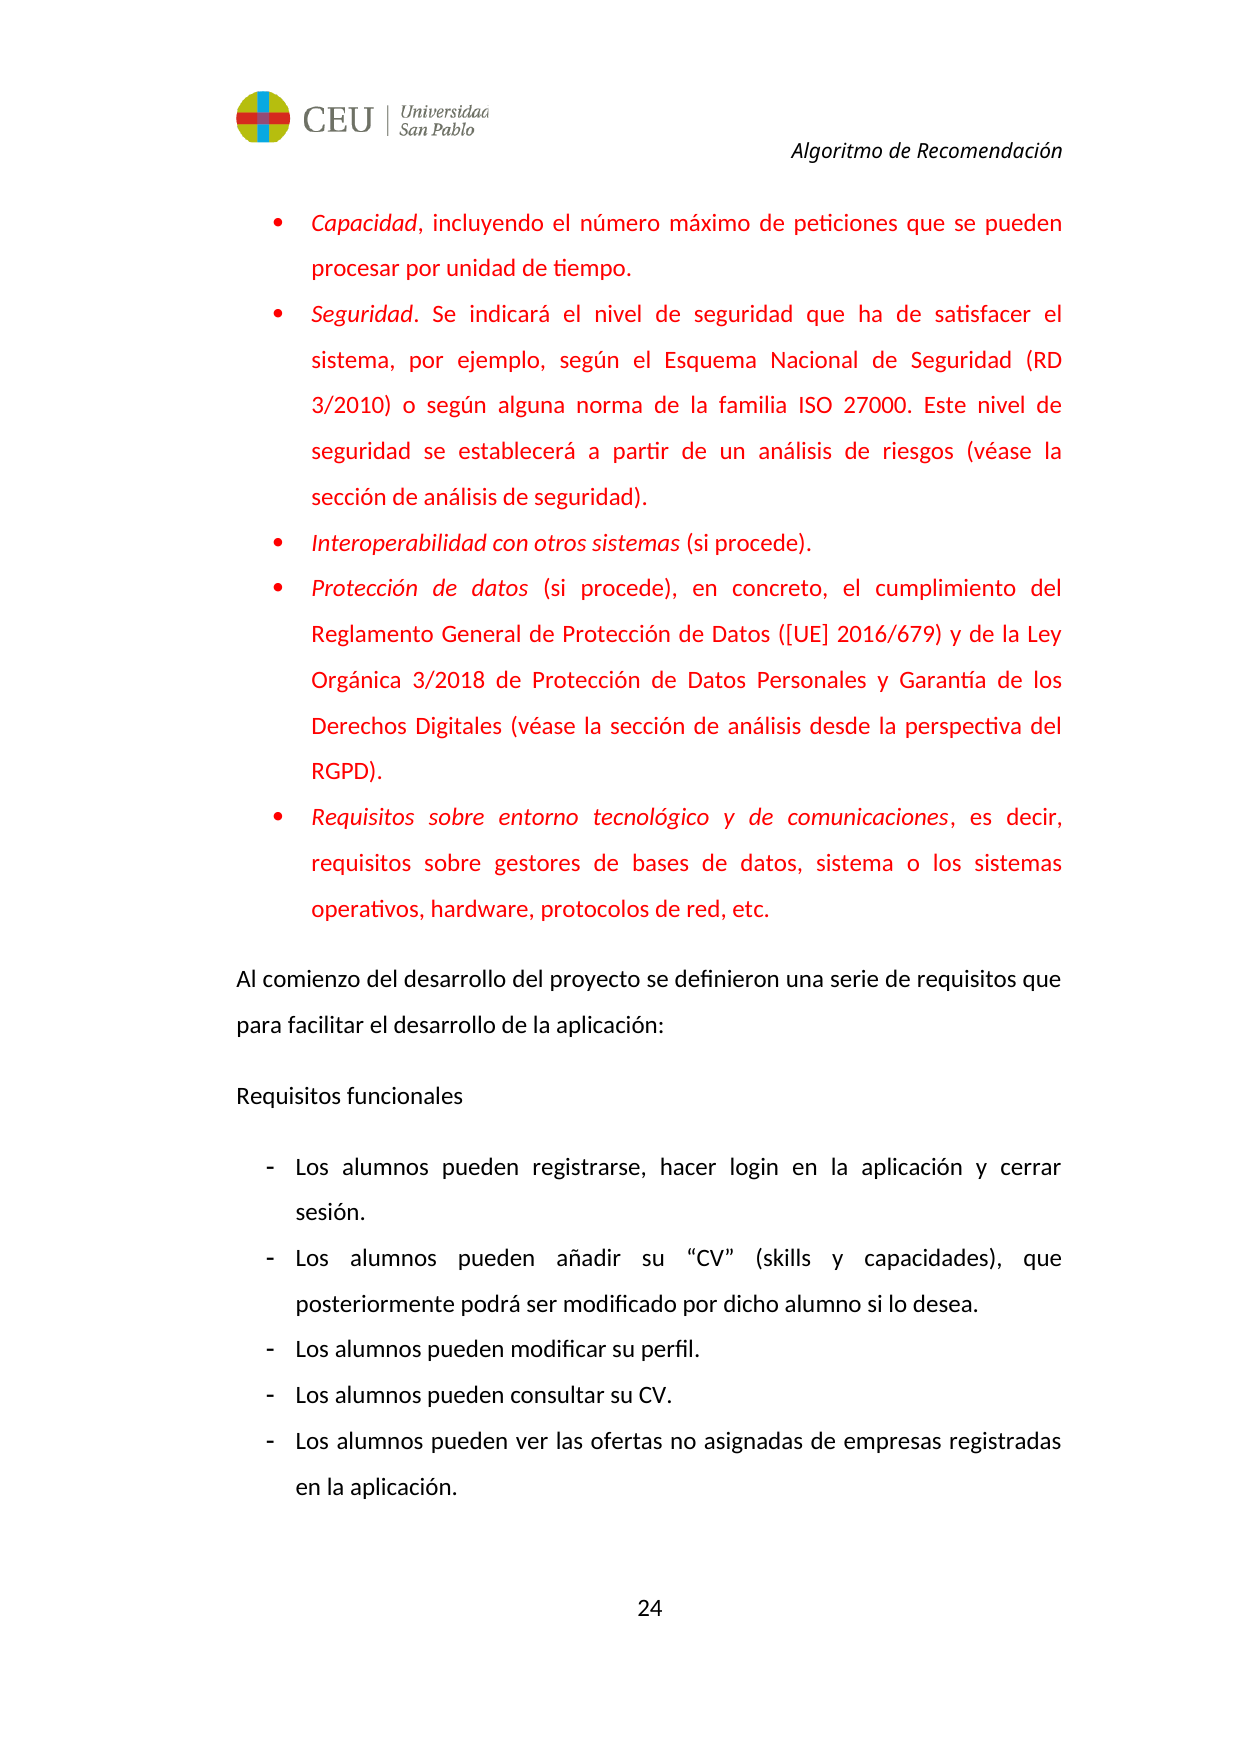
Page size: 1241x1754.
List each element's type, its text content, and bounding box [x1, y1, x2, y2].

list Requisitos sobre entorno tecnológico y de comunicaciones, es decir, requisitos sobre gestores de bases de datos, sistema o los sistemas operativos, hardware, protocolos de red, etc. [274, 801, 1063, 923]
picture [235, 89, 489, 143]
text Requisitos funcionales [236, 1080, 1063, 1110]
list Interoperabilidad con otros sistemas (si procede). [274, 527, 1063, 557]
list Los alumnos pueden registrarse, hacer login en la aplicación y cerrar sesión. [266, 1151, 1063, 1227]
text Al comienzo del desarrollo del proyecto se definieron una serie de requisitos que para facilitar el desarrollo de la aplicación: [236, 963, 1063, 1040]
list Seguridad. Se indicará el nivel de seguridad que ha de satisfacer el sistema, por ejemplo, según el Esquema Nacional de Seguridad (RD 3/2010) o según alguna norma de la familia ISO 27000. Este nivel de seguridad se establecerá a partir de un análisis de riesgos (véase la sección de análisis de seguridad). [274, 298, 1063, 512]
list Los alumnos pueden añadir su “CV” (skills y capacidades), que posteriormente podrá ser modificado por dicho alumno si lo desea. [266, 1242, 1063, 1318]
list Los alumnos pueden consultar su CV. [266, 1379, 1063, 1410]
list Protección de datos (si procede), en concreto, el cumplimiento del Reglamento General de Protección de Datos ([UE] 2016/679) y de la Ley Orgánica 3/2018 de Protección de Datos Personales y Garantía de los Derechos Digitales (véase la sección de análisis desde la perspectiva del RGPD). [274, 573, 1063, 786]
list Capacidad, incluyendo el número máximo de peticiones que se pueden procesar por unidad de tiempo. [274, 207, 1063, 283]
list Los alumnos pueden ver las ofertas no asignadas de empresas registradas en la aplicación. [266, 1425, 1063, 1501]
list Los alumnos pueden modificar su perfil. [266, 1333, 1063, 1364]
